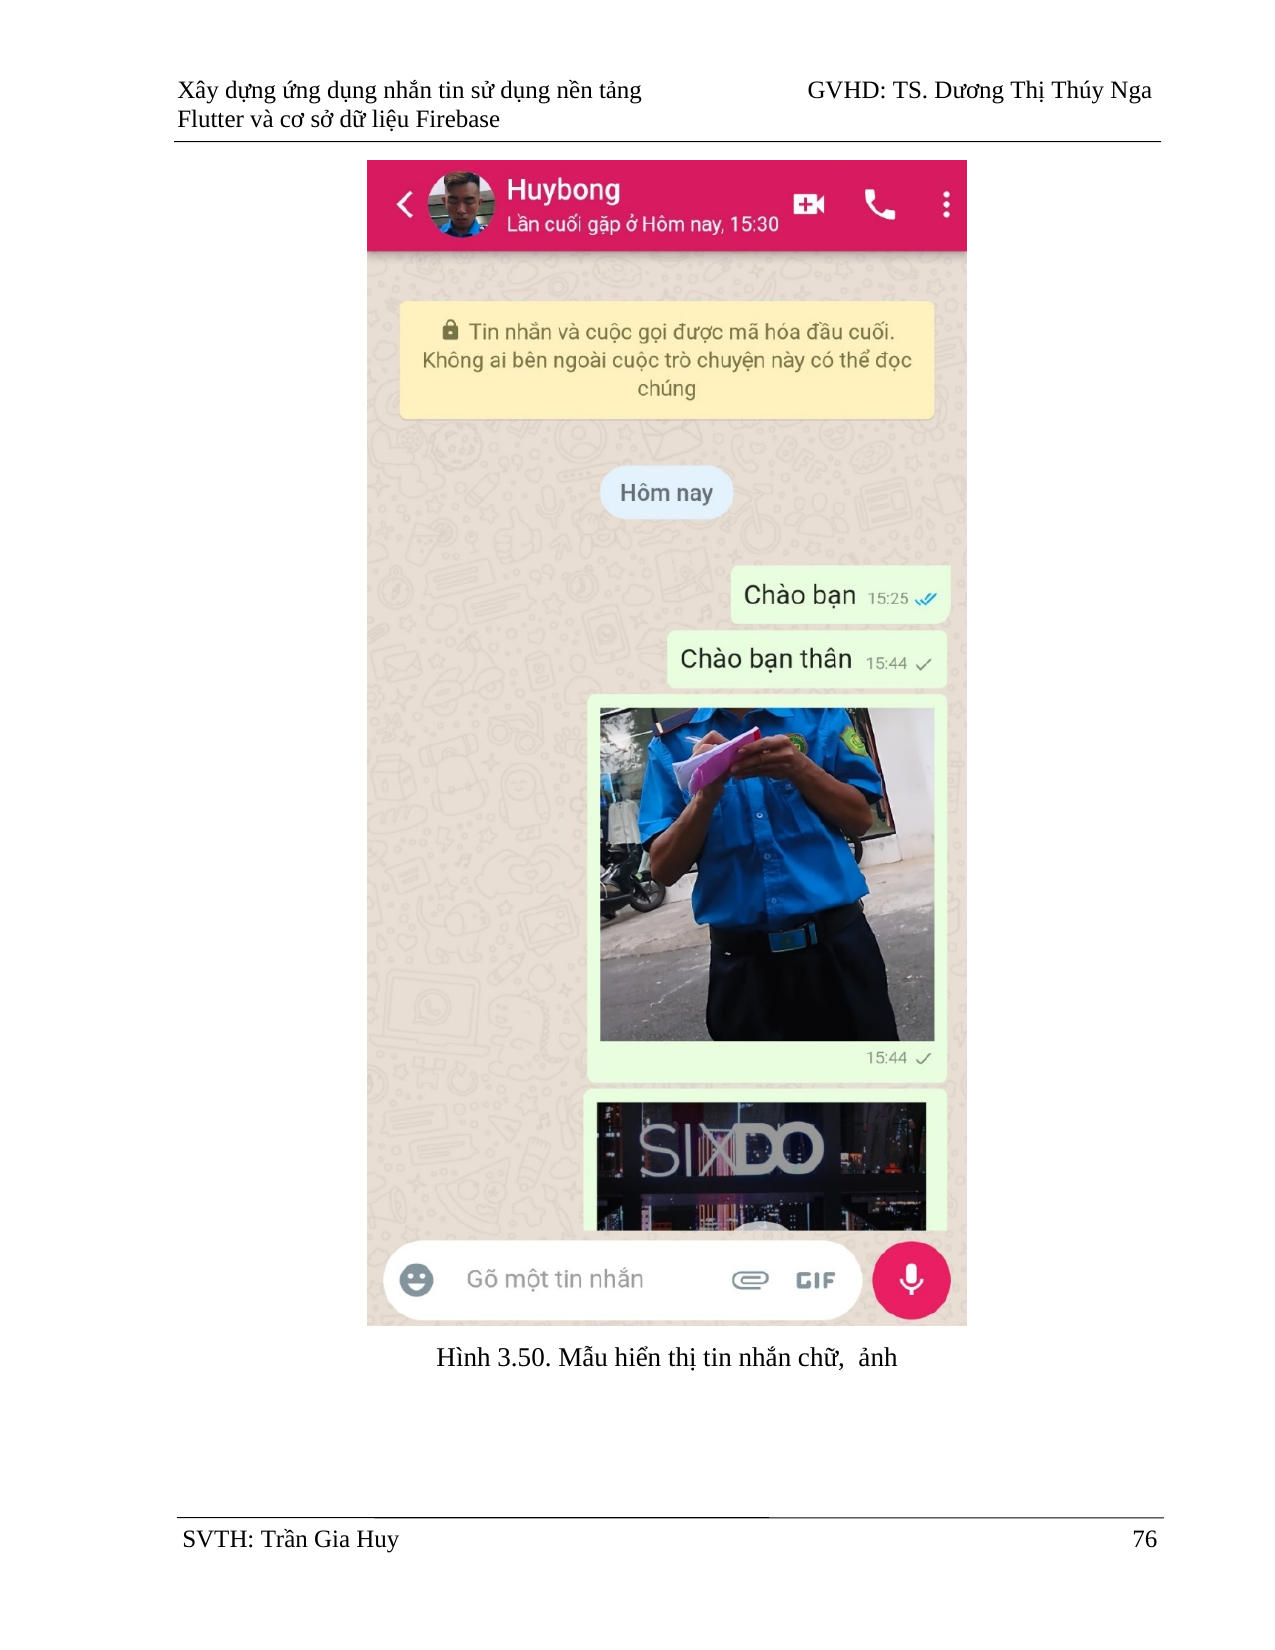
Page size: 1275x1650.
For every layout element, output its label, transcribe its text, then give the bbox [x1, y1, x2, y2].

picture [367, 160, 967, 1326]
